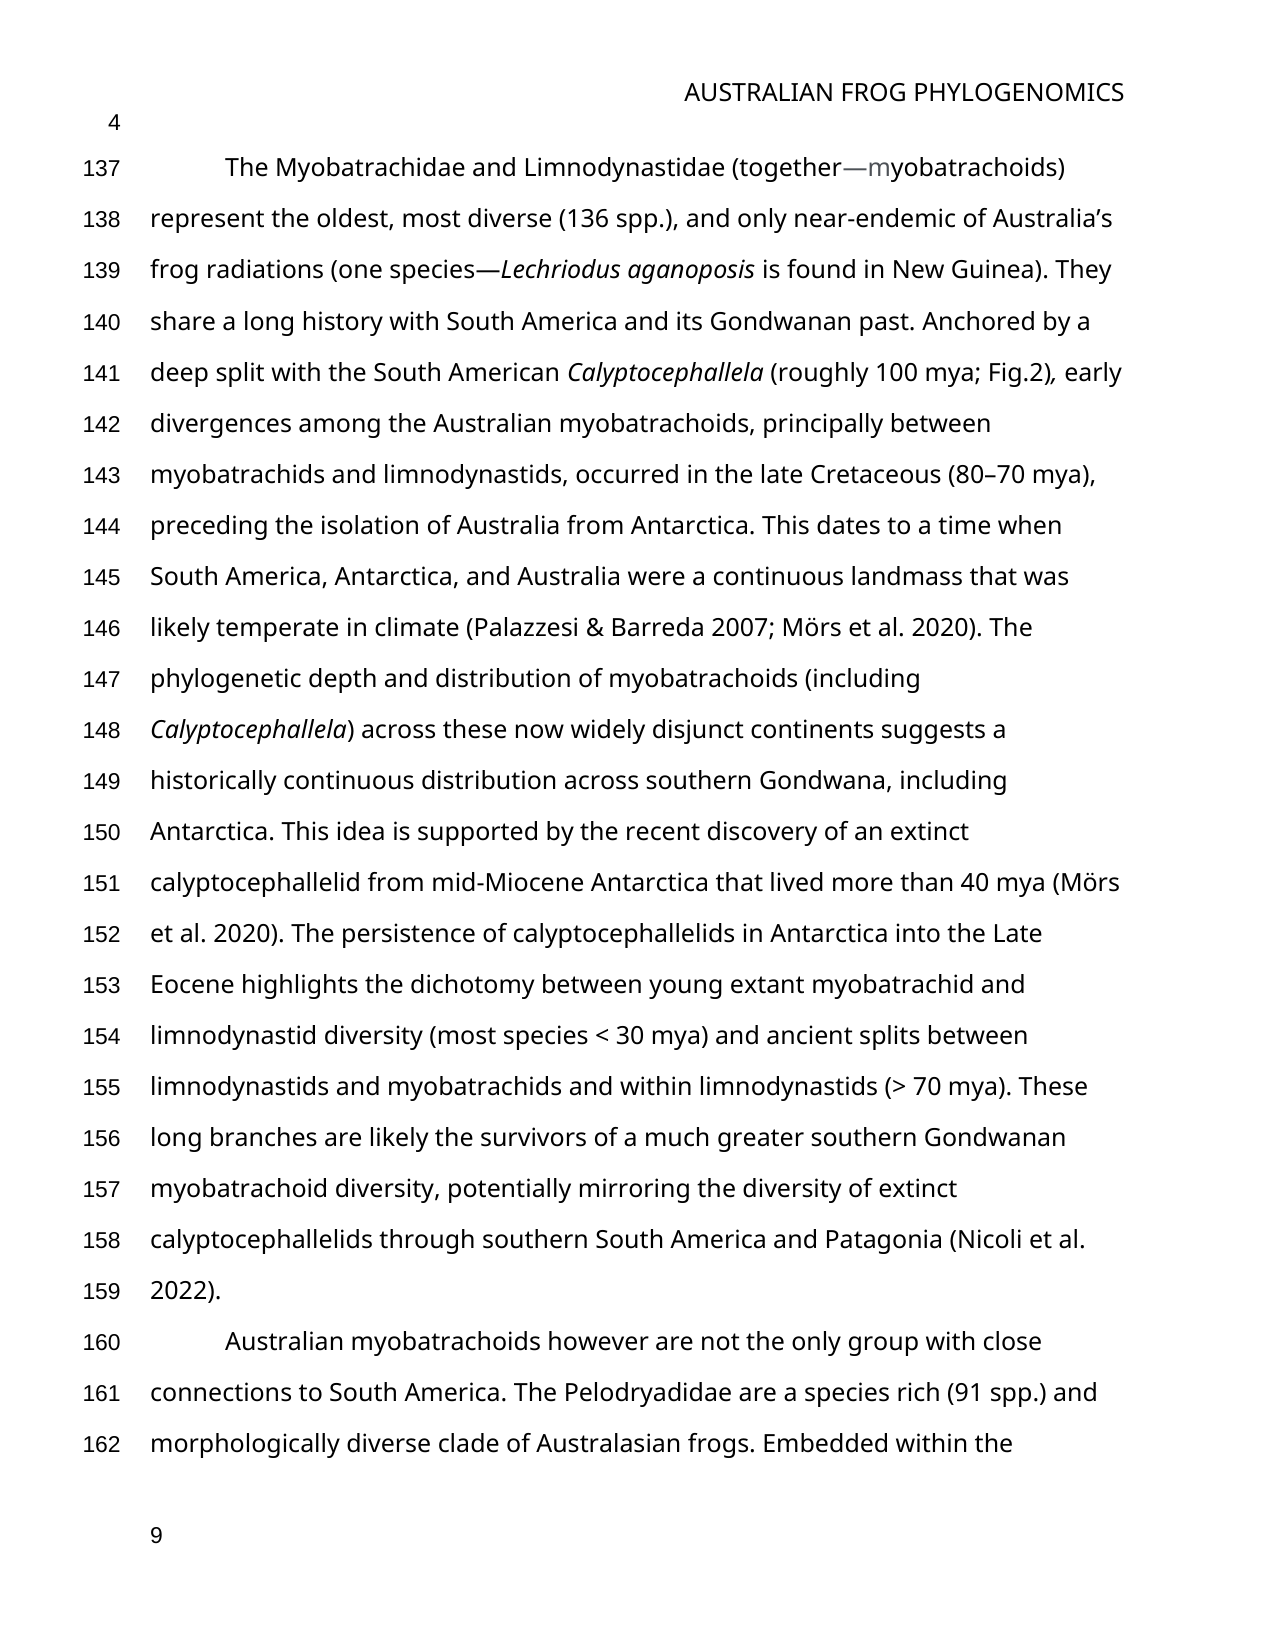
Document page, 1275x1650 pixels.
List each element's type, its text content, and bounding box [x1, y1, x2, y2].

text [150, 1324, 1125, 1460]
text The Myobatrachidae and Limnodynastidae (together—myobatrachoids) represent the oldest, most diverse (136 spp.), and only near-endemic of Australia’s frog radiations (one species—Lechriodus aganoposis is found in New Guinea). They share a long history with South America and its Gondwanan past. Anchored by a deep split with the South American Calyptocephallela (roughly 100 mya; Fig.2), early divergences among the Australian myobatrachoids, principally between myobatrachids and limnodynastids, occurred in the late Cretaceous (80–70 mya), preceding the isolation of Australia from Antarctica. This dates to a time when South America, Antarctica, and Australia were a continuous landmass that was likely temperate in climate (Palazzesi & Barreda 2007; Mörs et al. 2020). The phylogenetic depth and distribution of myobatrachoids (including Calyptocephallela) across these now widely disjunct continents suggests a historically continuous distribution across southern Gondwana, including Antarctica. This idea is supported by the recent discovery of an extinct calyptocephallelid from mid-Miocene Antarctica that lived more than 40 mya (Mörs et al. 2020). The persistence of calyptocephallelids in Antarctica into the Late Eocene highlights the dichotomy between young extant myobatrachid and limnodynastid diversity (most species < 30 mya) and ancient splits between limnodynastids and myobatrachids and within limnodynastids (> 70 mya). These long branches are likely the survivors of a much greater southern Gondwanan myobatrachoid diversity, potentially mirroring the diversity of extinct calyptocephallelids through southern South America and Patagonia (Nicoli et al. 2022). [150, 150, 1125, 1307]
